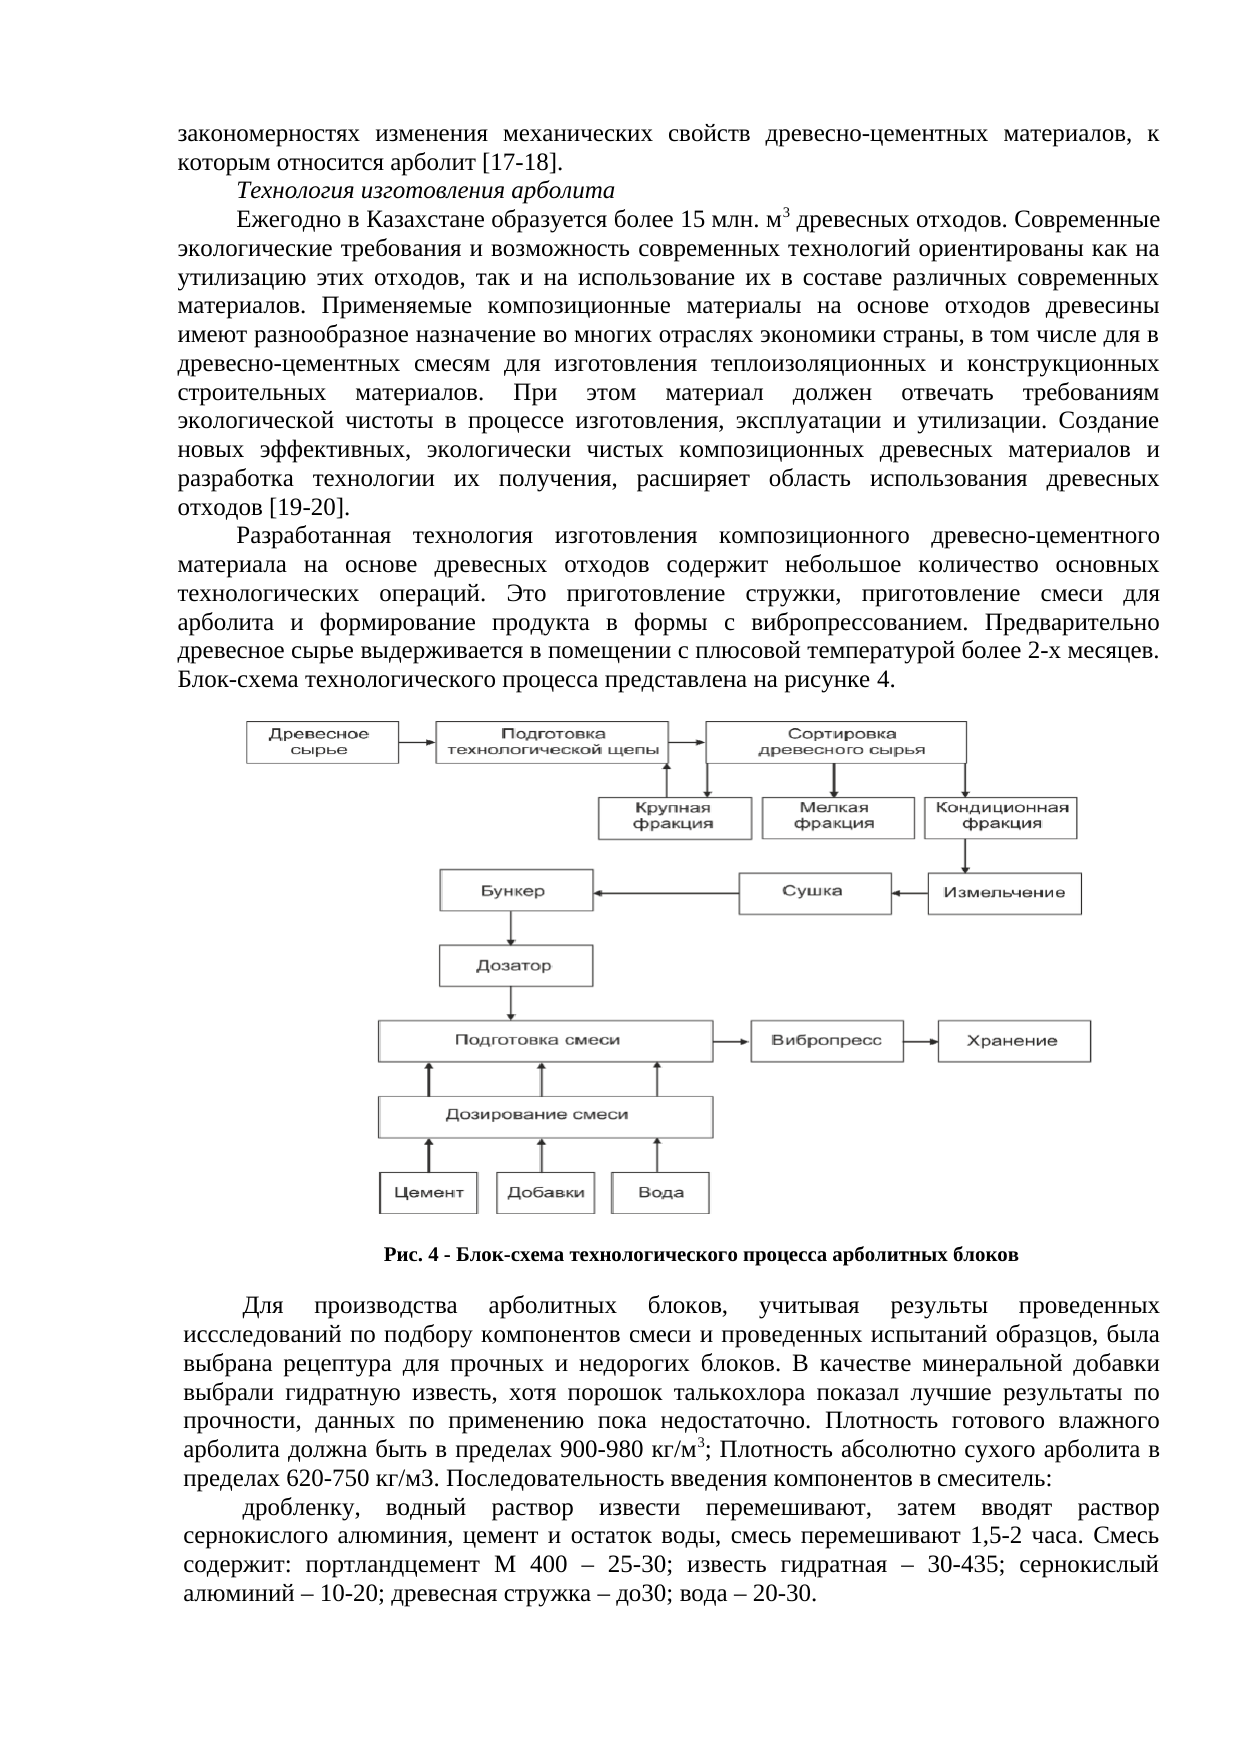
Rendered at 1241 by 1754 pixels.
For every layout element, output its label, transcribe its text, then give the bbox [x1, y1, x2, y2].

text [177, 118, 1161, 176]
text Ежегодно в Казахстане образуется более 15 млн. м3 древесных отходов. Современные экологические требования и возможность современных технологий ориентированы как на утилизацию этих отходов, так и на использование их в составе различных современных материалов. Применяемые композиционные материалы на основе отходов древесины имеют разнообразное назначение во многих отраслях экономики страны, в том числе для в древесно-цементных смесям для изготовления теплоизоляционных и конструкционных строительных материалов. При этом материал должен отвечать требованиям экологической чистоты в процессе изготовления, эксплуатации и утилизации. Создание новых эффективных, экологически чистых композиционных древесных материалов и разработка технологии их получения, расширяет область использования древесных отходов [19-20]. [177, 204, 1161, 521]
text Для производства арболитных блоков, учитывая результы проведенных иссследований по подбору компонентов смеси и проведенных испытаний образцов, была выбрана рецептура для прочных и недорогих блоков. В качестве минеральной добавки выбрали гидратную известь, хотя порошок талькохлора показал лучшие результаты по прочности, данных по применению пока недостаточно. Плотность готового влажного арболита должна быть в пределах 900-980 кг/м3; Плотность абсолютно сухого арболита в пределах 620-750 кг/м3. Последовательность введения компонентов в смеситель: [183, 1290, 1161, 1492]
text Рис. 4 - Блок-схема технологического процесса арболитных блоков [183, 1242, 1161, 1266]
text Разработанная технология изготовления композиционного древесно-цементного материала на основе древесных отходов содержит небольшое количество основных технологических операций. Это приготовление стружки, приготовление смеси для арболита и формирование продукта в формы с вибропрессованием. Предварительно древесное сырье выдерживается в помещении с плюсовой температурой более 2-х месяцев. Блок-схема технологического процесса представлена на рисунке 4. [177, 521, 1161, 693]
text Технология изготовления арболита [177, 176, 1161, 204]
picture [246, 721, 1092, 1214]
text дробленку, водный раствор извести перемешивают, затем вводят раствор сернокислого алюминия, цемент и остаток воды, смесь перемешивают 1,5-2 часа. Смесь содержит: портландцемент М 400 – 25-30; известь гидратная – 30-435; сернокислый алюминий – 10-20; древесная стружка – до30; вода – 20-30. [183, 1492, 1161, 1607]
